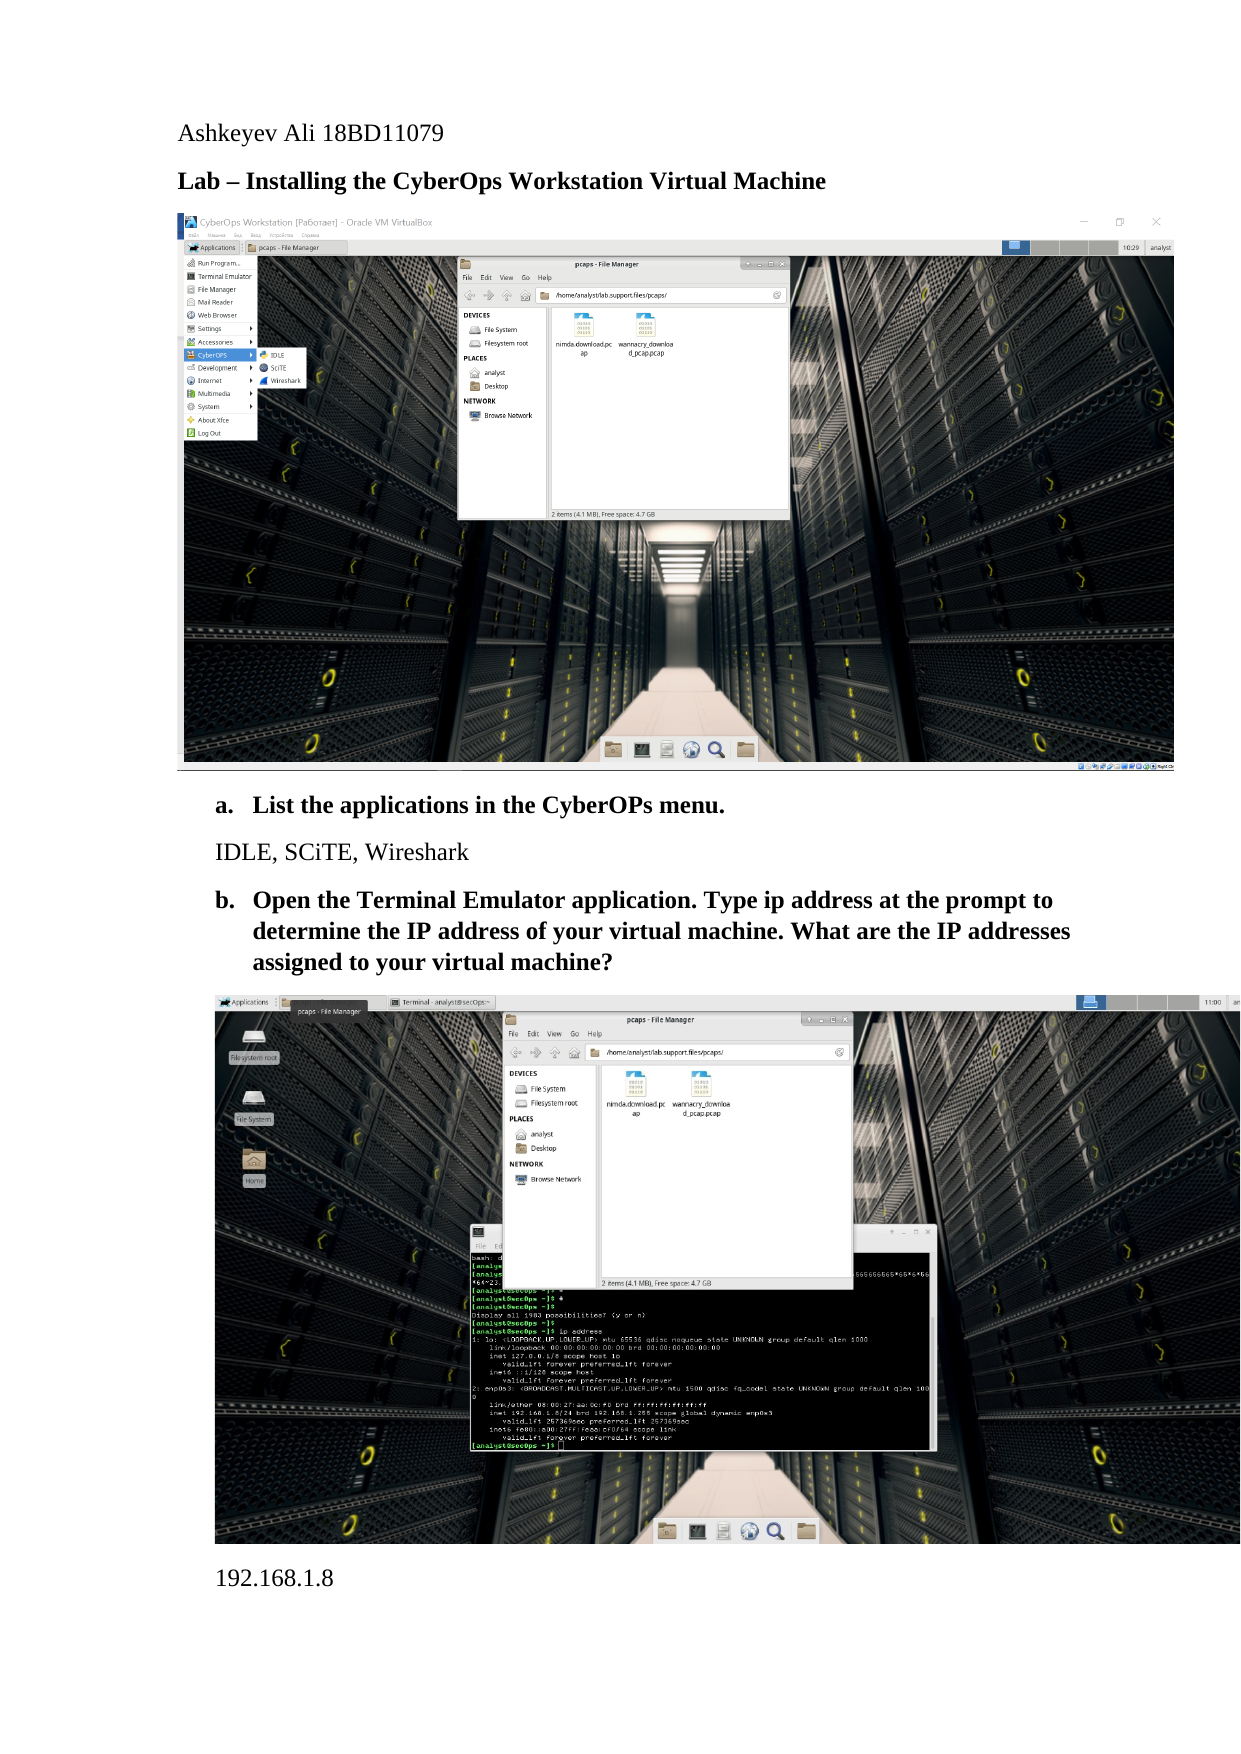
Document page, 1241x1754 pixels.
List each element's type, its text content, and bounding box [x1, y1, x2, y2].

list List the applications in the CyberOPs menu. [215, 790, 1152, 818]
text 192.168.1.8 [215, 1563, 1152, 1592]
text Ashkeyev Ali 18BD11079 [177, 118, 1152, 147]
text IDLE, SCiTE, Wireshark [215, 837, 1152, 866]
picture [177, 213, 1174, 771]
text Lab – Installing the CyberOps Workstation Virtual Machine [177, 166, 1152, 194]
list Open the Terminal Emulator application. Type ip address at the prompt to determine the IP address of your virtual machine. What are the IP addresses assigned to your virtual machine? [215, 885, 1152, 976]
picture [214, 995, 1241, 1544]
